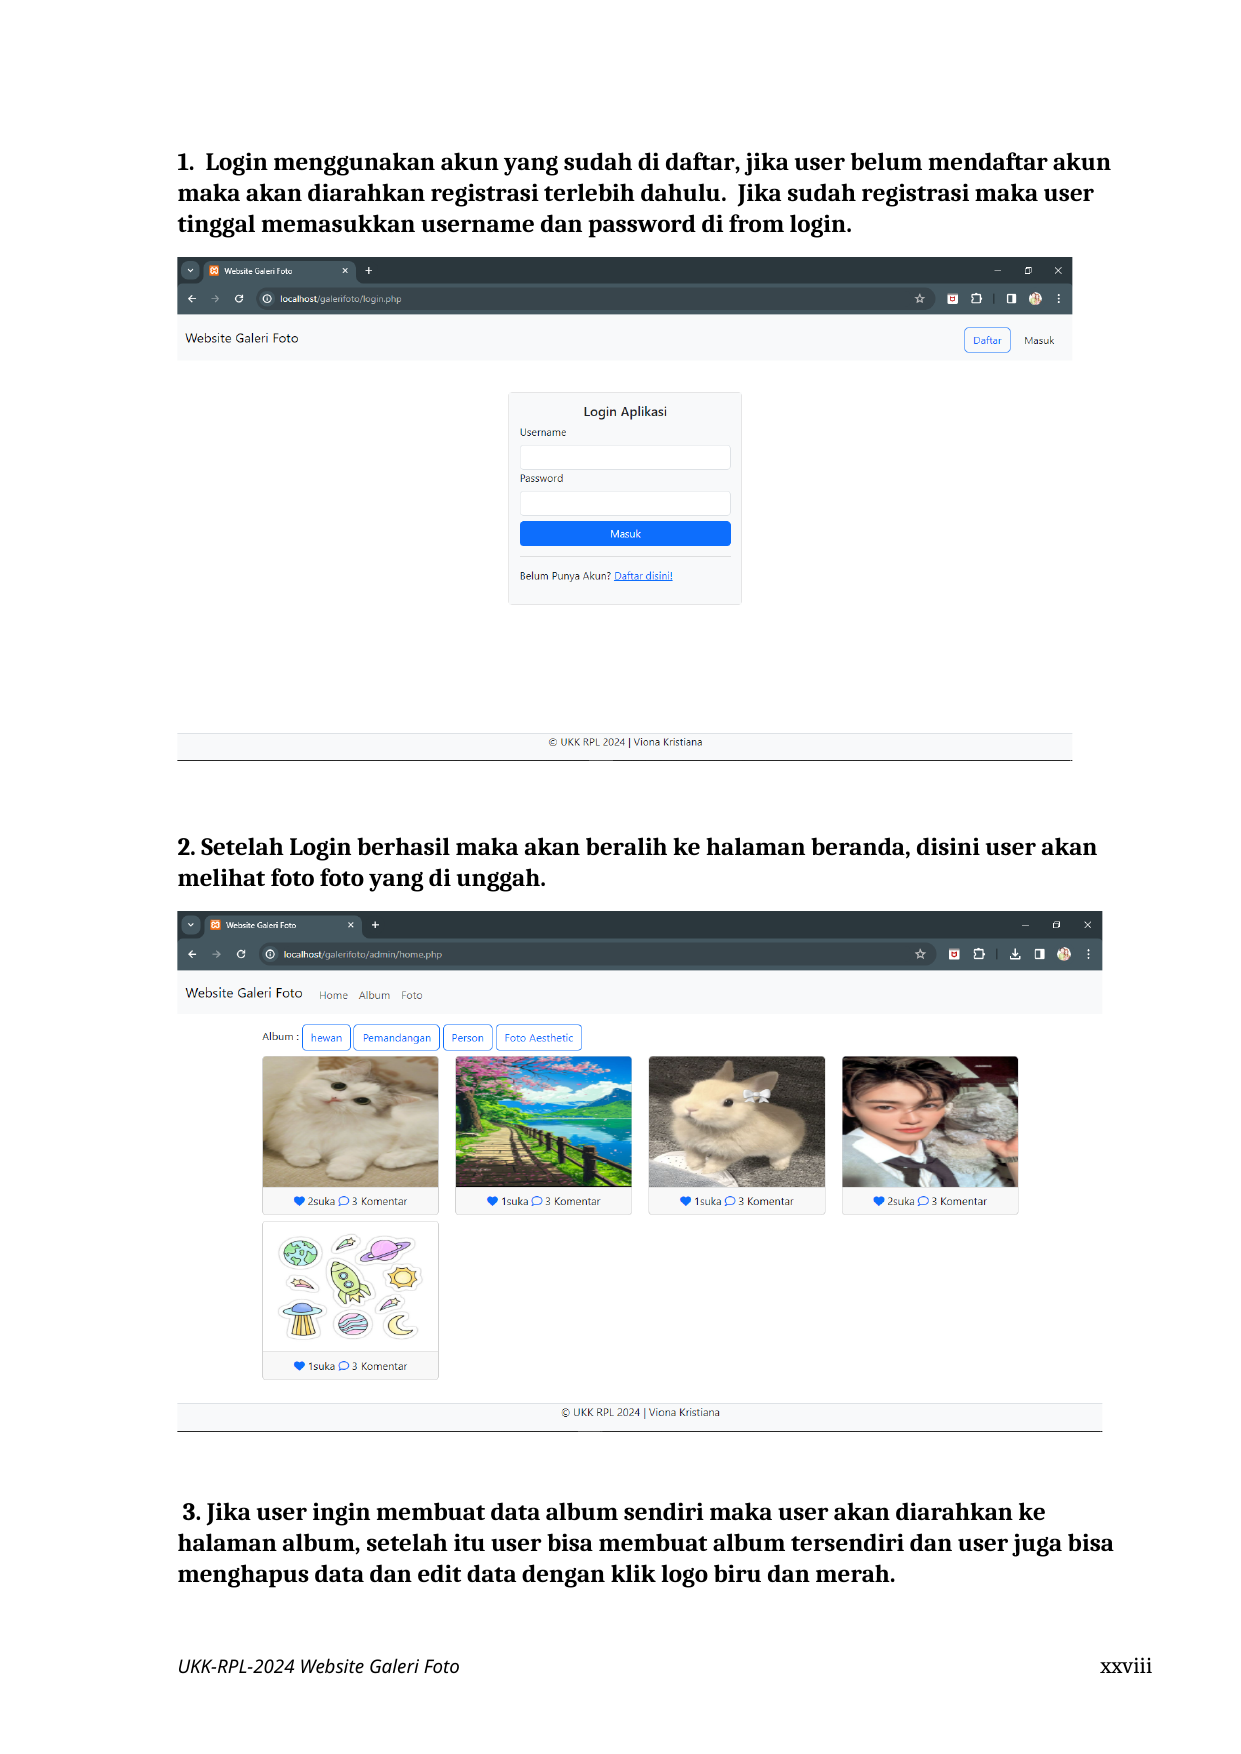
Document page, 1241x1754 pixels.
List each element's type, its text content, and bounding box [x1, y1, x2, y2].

text 2. Setelah Login berhasil maka akan beralih ke halaman beranda, disini user akan melihat foto foto yang di unggah. [177, 833, 1122, 892]
text 3. Jika user ingin membuat data album sendiri maka user akan diarahkan ke halaman album, setelah itu user bisa membuat album tersendiri dan user juga bisa menghapus data dan edit data dengan klik logo biru dan merah. [177, 1498, 1122, 1589]
picture [177, 911, 1103, 1432]
picture [177, 257, 1073, 761]
text 1. Login menggunakan akun yang sudah di daftar, jika user belum mendaftar akun maka akan diarahkan registrasi terlebih dahulu. Jika sudah registrasi maka user tinggal memasukkan username dan password di from login. [177, 148, 1122, 238]
